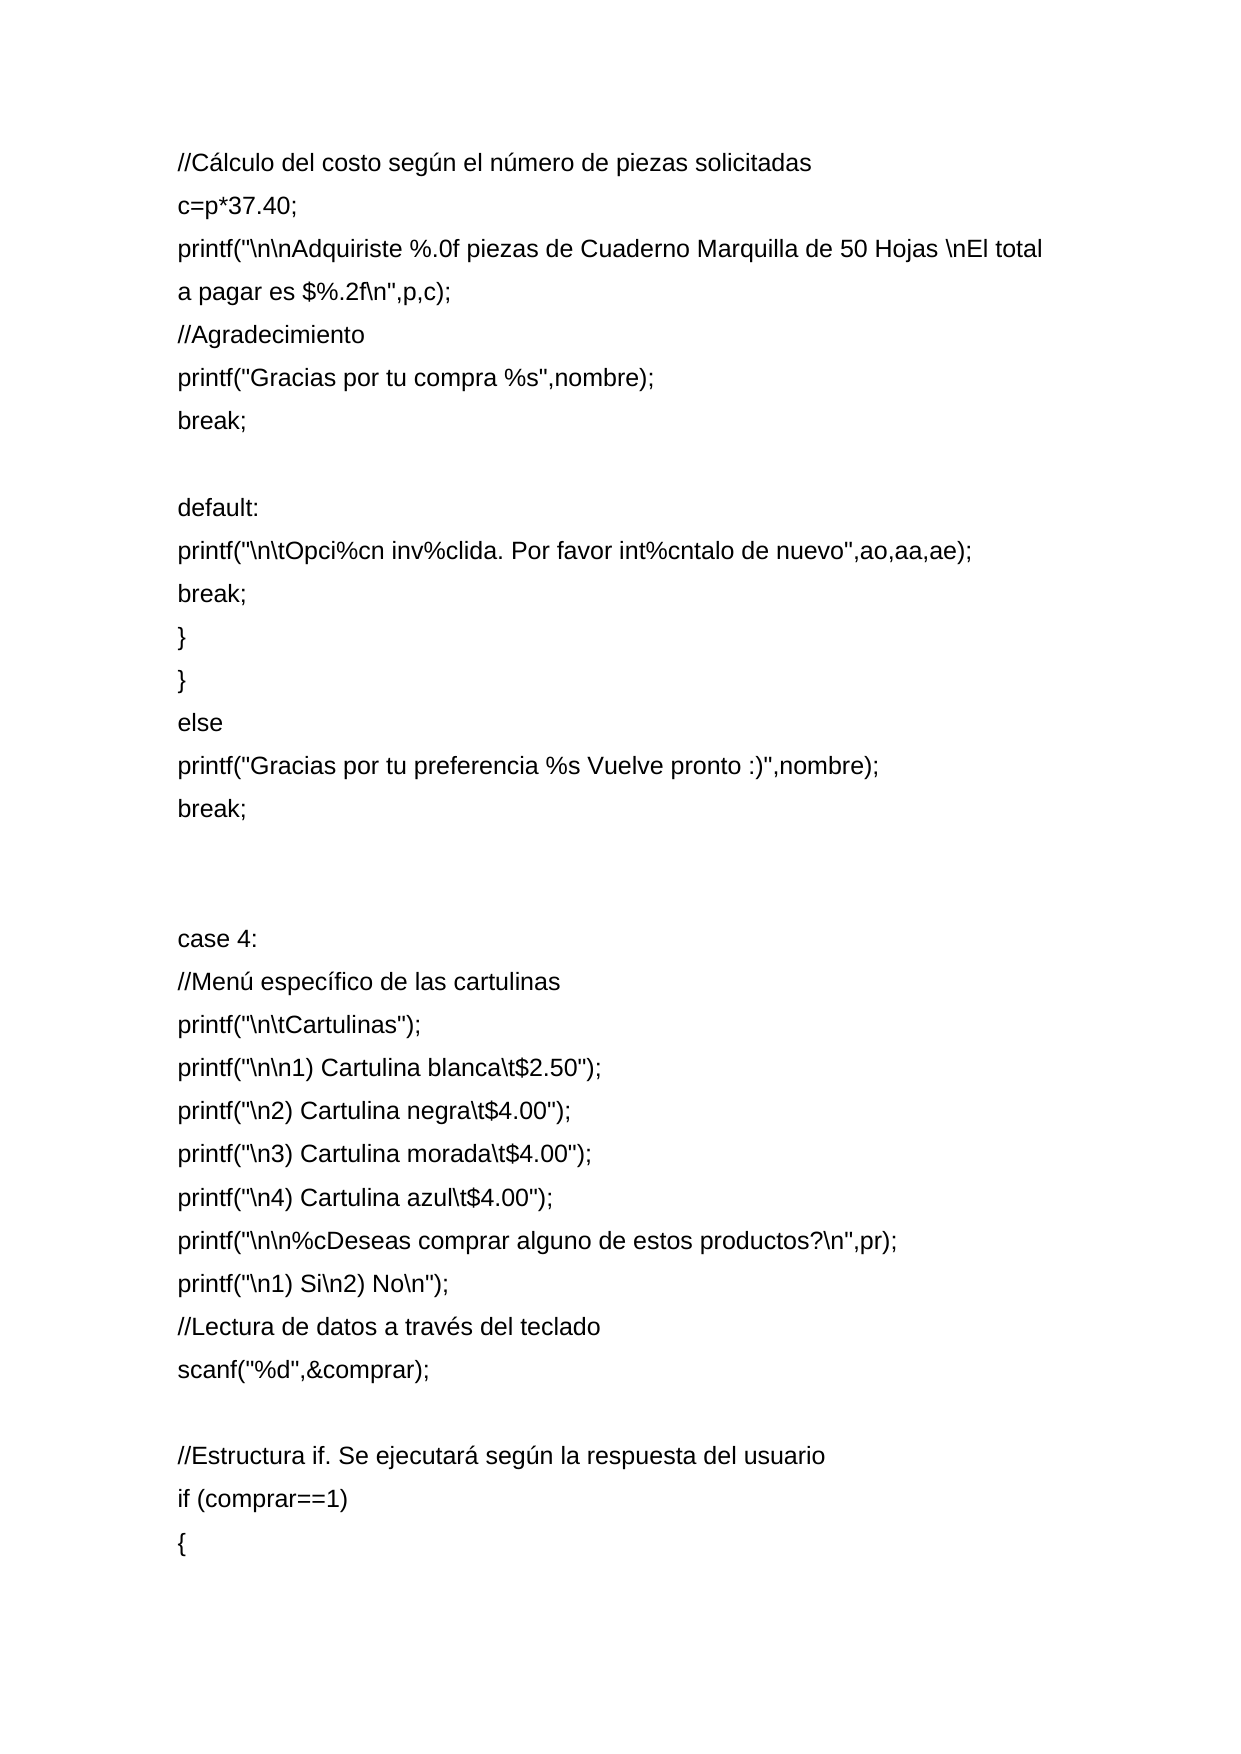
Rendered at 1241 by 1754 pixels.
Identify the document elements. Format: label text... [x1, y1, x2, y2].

text if (comprar==1) [177, 1484, 1063, 1513]
text } [177, 665, 1063, 694]
text //Menú específico de las cartulinas [177, 967, 1063, 996]
text //Estructura if. Se ejecutará según la respuesta del usuario [177, 1441, 1063, 1470]
text printf("Gracias por tu compra %s",nombre); [177, 363, 1063, 392]
text { [177, 1528, 1063, 1556]
text } [177, 622, 1063, 651]
text c=p*37.40; [177, 191, 1063, 219]
text break; [177, 579, 1063, 608]
text printf("\n\tOpci%cn inv%clida. Por favor int%cntalo de nuevo",ao,aa,ae); [177, 536, 1063, 564]
text printf("\n3) Cartulina morada\t$4.00"); [177, 1139, 1063, 1168]
text printf("\n1) Si\n2) No\n"); [177, 1269, 1063, 1298]
text printf("\n\tCartulinas"); [177, 1010, 1063, 1039]
text printf("Gracias por tu preferencia %s Vuelve pronto :)",nombre); [177, 751, 1063, 780]
text default: [177, 493, 1063, 521]
text break; [177, 794, 1063, 823]
text scanf("%d",&comprar); [177, 1355, 1063, 1384]
text printf("\n\nAdquiriste %.0f piezas de Cuaderno Marquilla de 50 Hojas \nEl total a pagar es $%.2f\n",p,c); [177, 234, 1063, 306]
text printf("\n2) Cartulina negra\t$4.00"); [177, 1096, 1063, 1125]
text //Agradecimiento [177, 320, 1063, 349]
text break; [177, 406, 1063, 435]
text case 4: [177, 924, 1063, 953]
text printf("\n4) Cartulina azul\t$4.00"); [177, 1183, 1063, 1211]
text printf("\n\n1) Cartulina blanca\t$2.50"); [177, 1053, 1063, 1082]
text //Cálculo del costo según el número de piezas solicitadas [177, 148, 1063, 176]
text else [177, 708, 1063, 737]
text printf("\n\n%cDeseas comprar alguno de estos productos?\n",pr); [177, 1226, 1063, 1254]
text //Lectura de datos a través del teclado [177, 1312, 1063, 1341]
